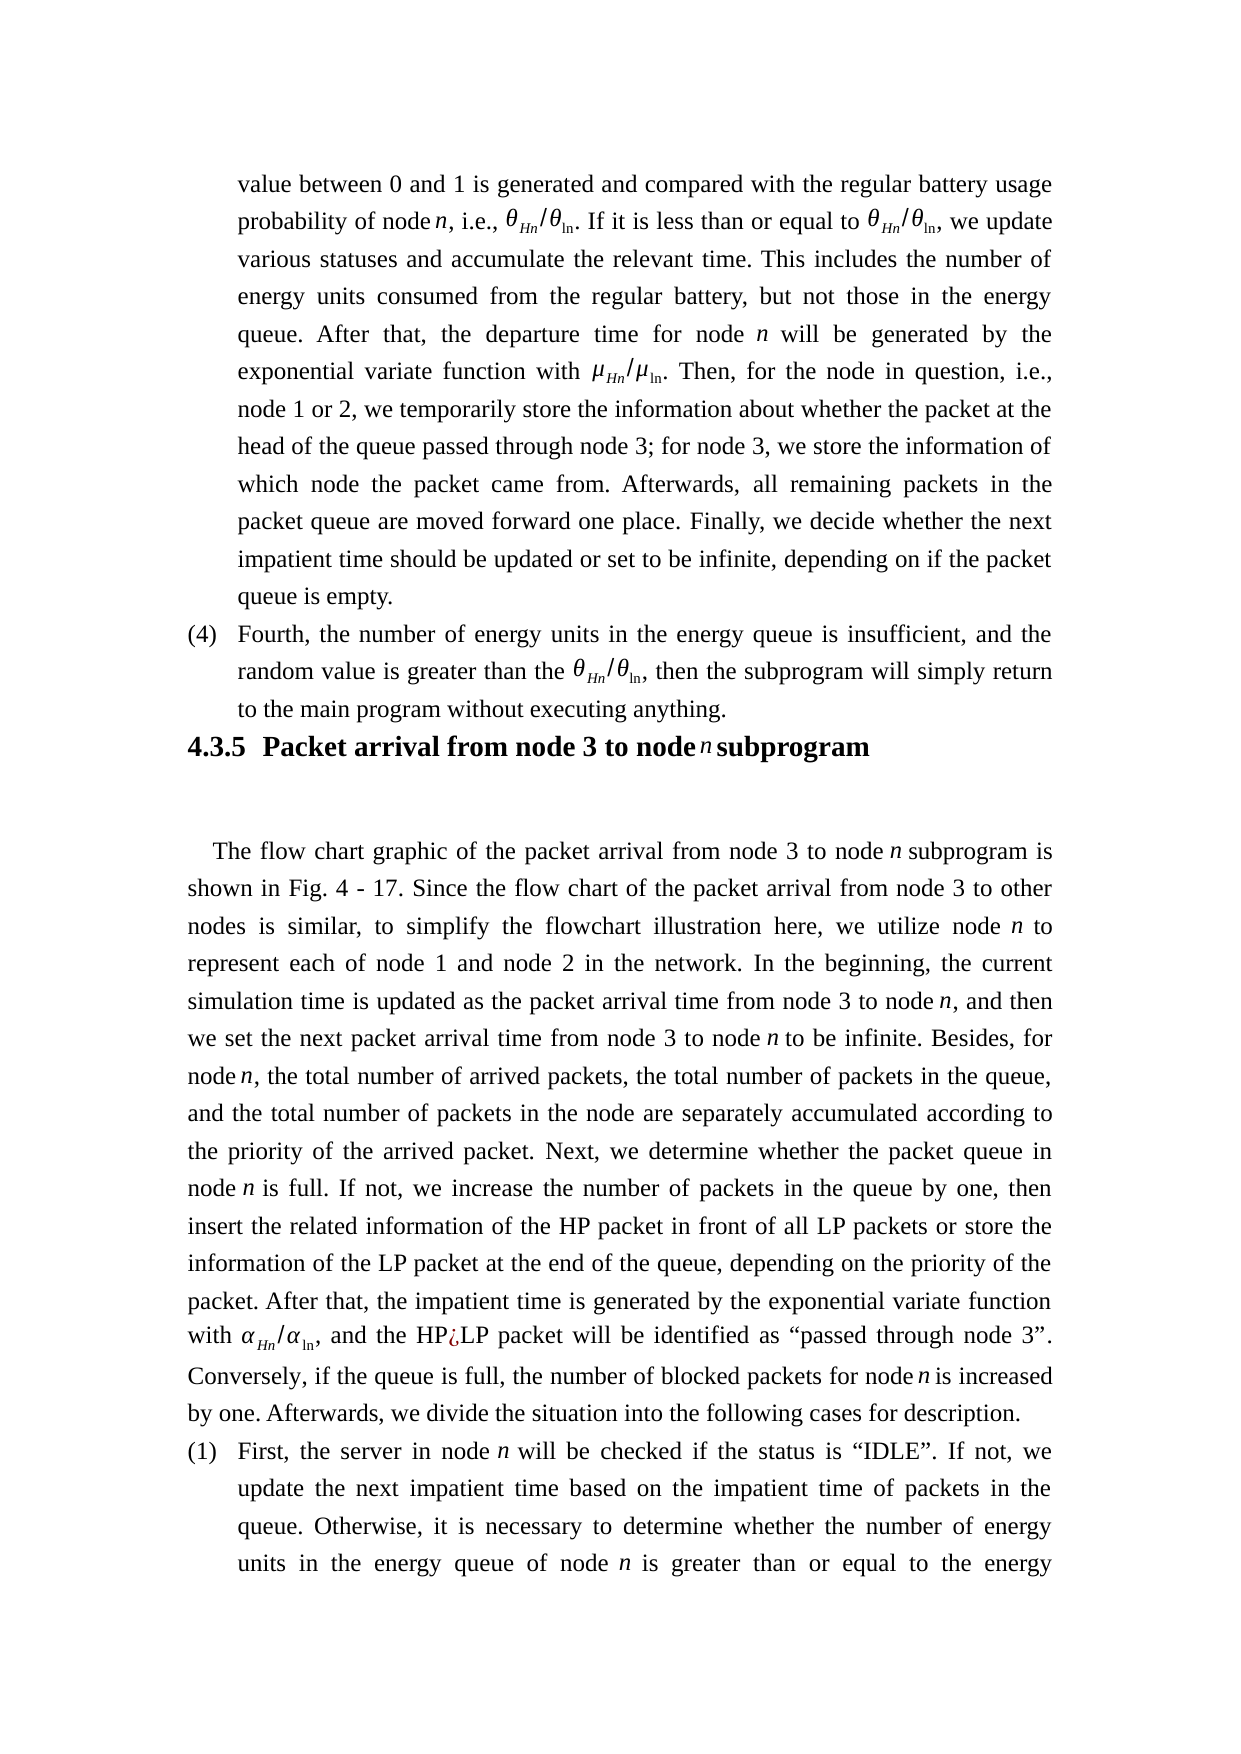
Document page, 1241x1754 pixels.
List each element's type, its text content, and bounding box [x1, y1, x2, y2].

list Fourth, the number of energy units in the energy queue is insufficient, and the random value is greater than the , then the subprogram will simply return to the main program without executing anything. [187, 614, 1053, 727]
subtitle Packet arrival from node 3 to node subprogram [187, 727, 1053, 764]
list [187, 164, 1053, 614]
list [187, 1432, 1053, 1582]
text The flow chart graphic of the packet arrival from node 3 to node subprogram is shown in Fig. 4 - 17. Since the flow chart of the packet arrival from node 3 to other nodes is similar, to simplify the flowchart illustration here, we utilize node to represent each of node 1 and node 2 in the network. In the beginning, the current simulation time is updated as the packet arrival time from node 3 to node , and then we set the next packet arrival time from node 3 to node to be infinite. Besides, for node , the total number of arrived packets, the total number of packets in the queue, and the total number of packets in the node are separately accumulated according to the priority of the arrived packet. Next, we determine whether the packet queue in node is full. If not, we increase the number of packets in the queue by one, then insert the related information of the HP packet in front of all LP packets or store the information of the LP packet at the end of the queue, depending on the priority of the packet. After that, the impatient time is generated by the exponential variate function with , and the HPLP packet will be identified as “passed through node 3”. Conversely, if the queue is full, the number of blocked packets for node is increased by one. Afterwards, we divide the situation into the following cases for description. [187, 832, 1053, 1432]
